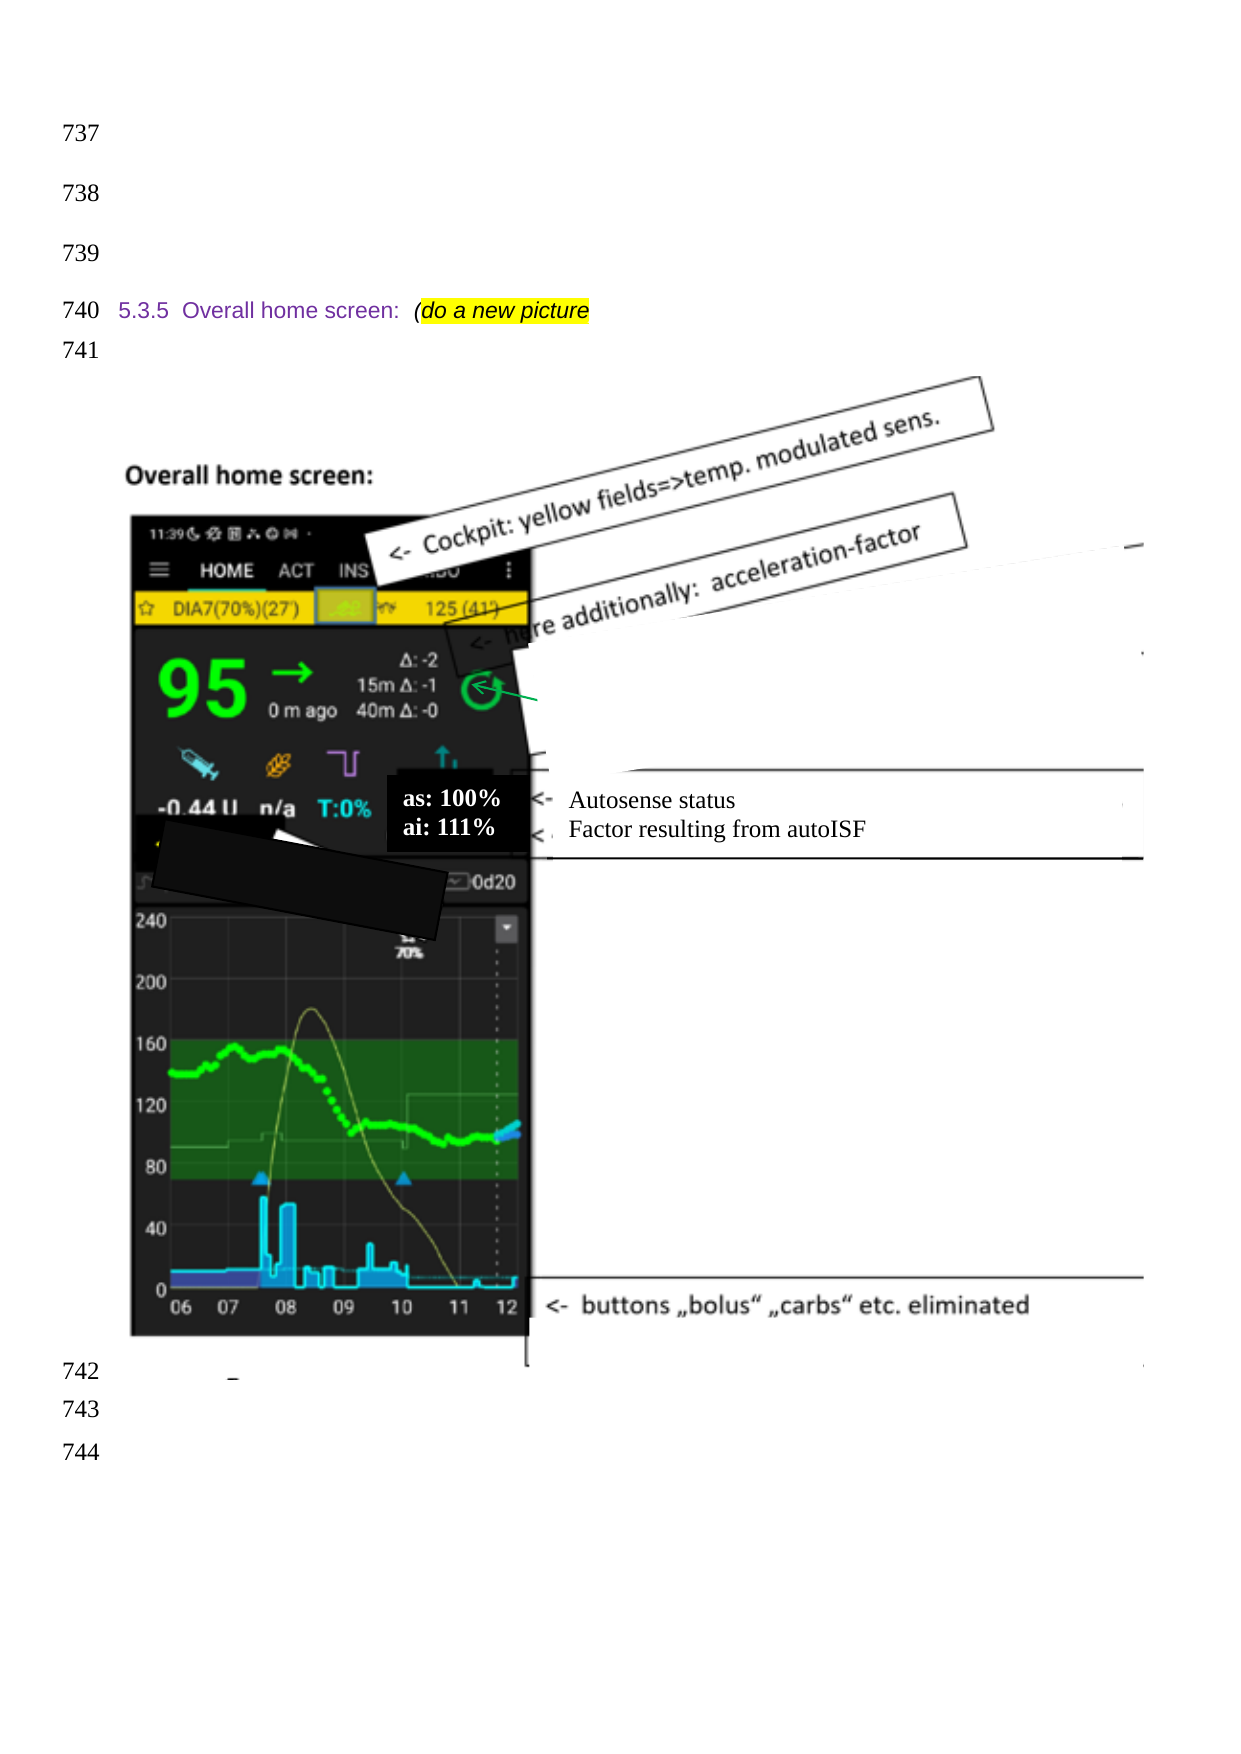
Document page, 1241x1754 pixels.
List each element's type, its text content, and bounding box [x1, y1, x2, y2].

text 5.3.5 Overall home screen: ((do a new picture)e violet FCL button might not yet be launched; bottom buttons can also be manually eliminated via AAPS Preferences/Overview/Buttons) [118, 297, 1122, 363]
picture [590, 687, 1144, 888]
picture [118, 376, 1144, 1380]
